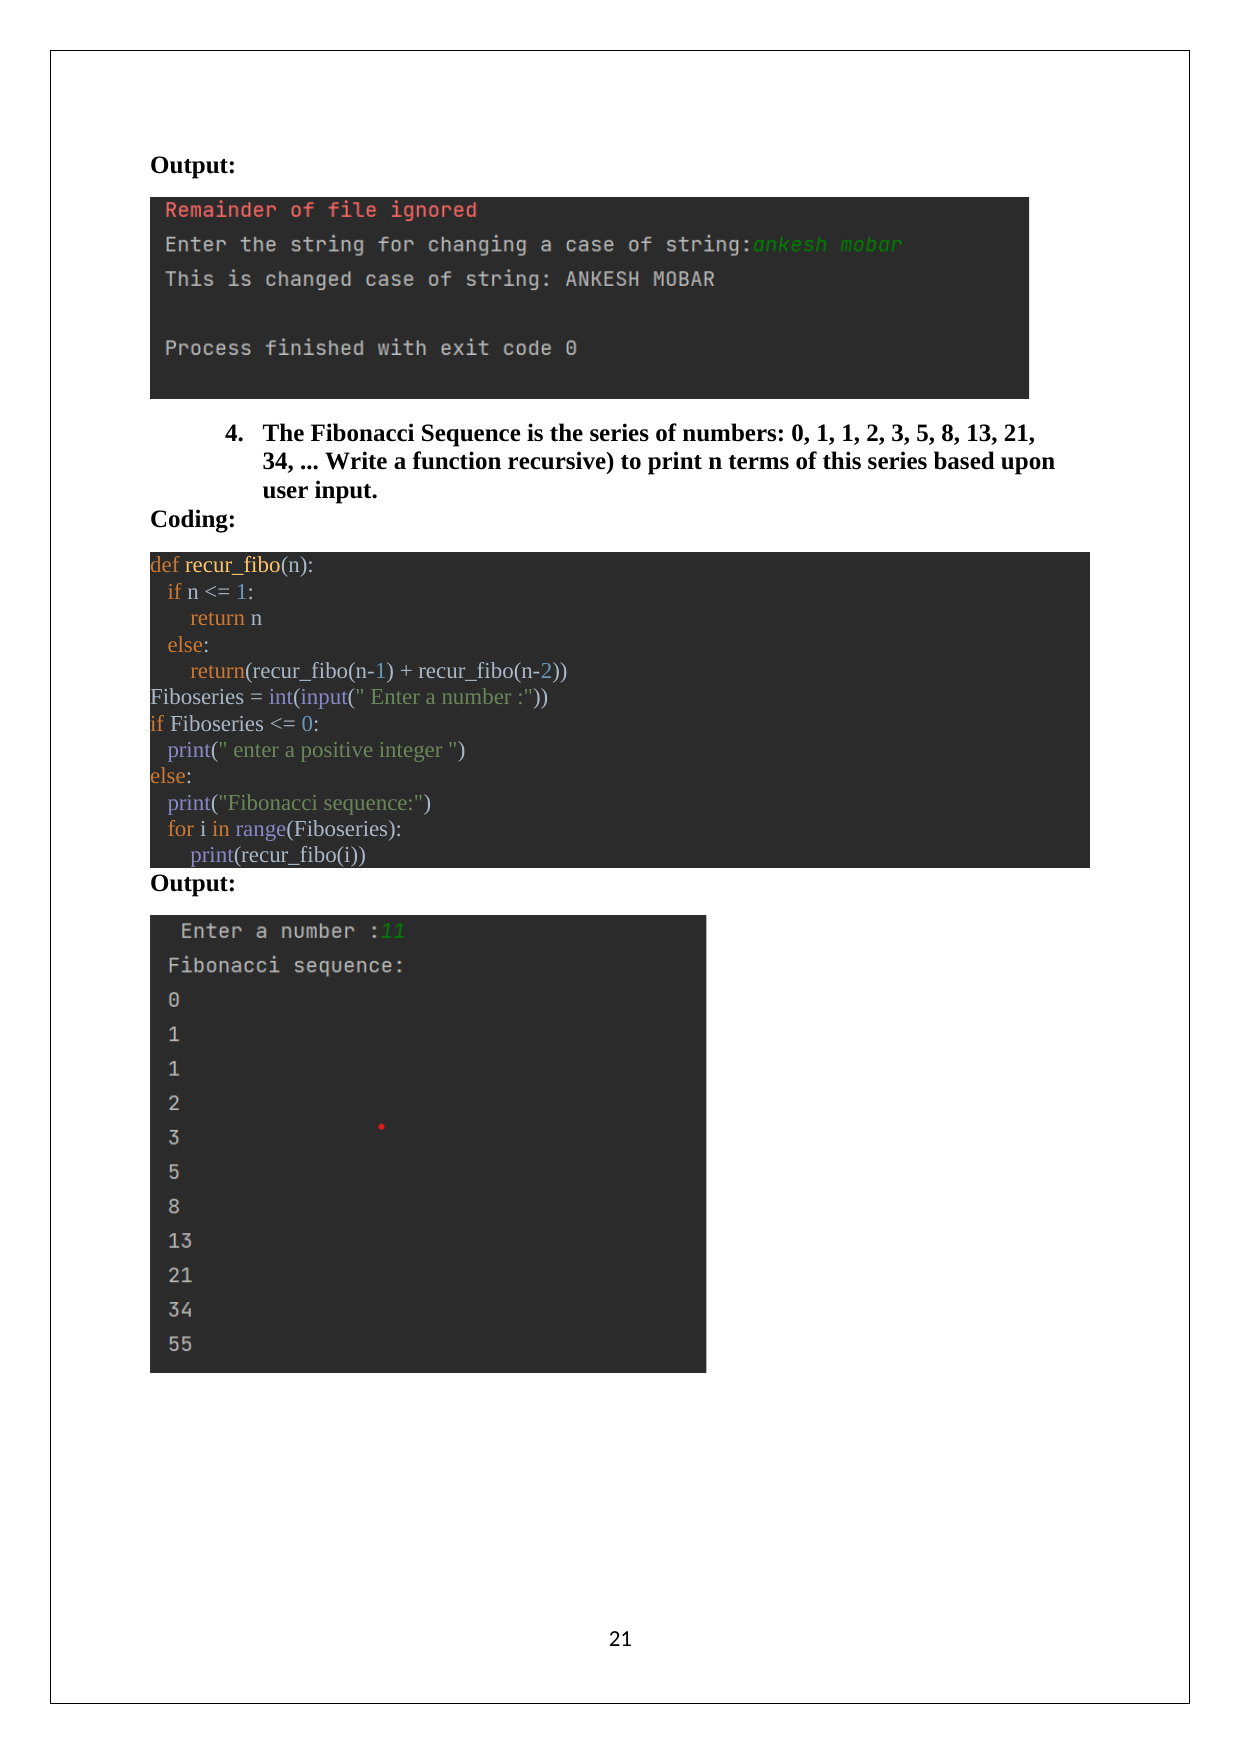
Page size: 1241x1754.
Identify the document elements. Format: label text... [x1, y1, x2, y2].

text def recur_fibo(n): if n <= 1: return n else: return(recur_fibo(n-1) + recur_fibo(n-2)) Fiboseries = int(input(" Enter a number :")) if Fiboseries <= 0: print(" enter a positive integer ") else: print("Fibonacci sequence:") for i in range(Fiboseries): print(recur_fibo(i)) [150, 552, 1090, 868]
text Output: [150, 150, 1090, 179]
text Output: [150, 868, 1090, 897]
text Coding: [150, 504, 1090, 533]
picture [150, 197, 1030, 399]
list The Fibonacci Sequence is the series of numbers: 0, 1, 1, 2, 3, 5, 8, 13, 21, 34, ... Write a function recursive) to print n terms of this series based upon user input. [225, 418, 1090, 504]
picture [150, 915, 707, 1373]
